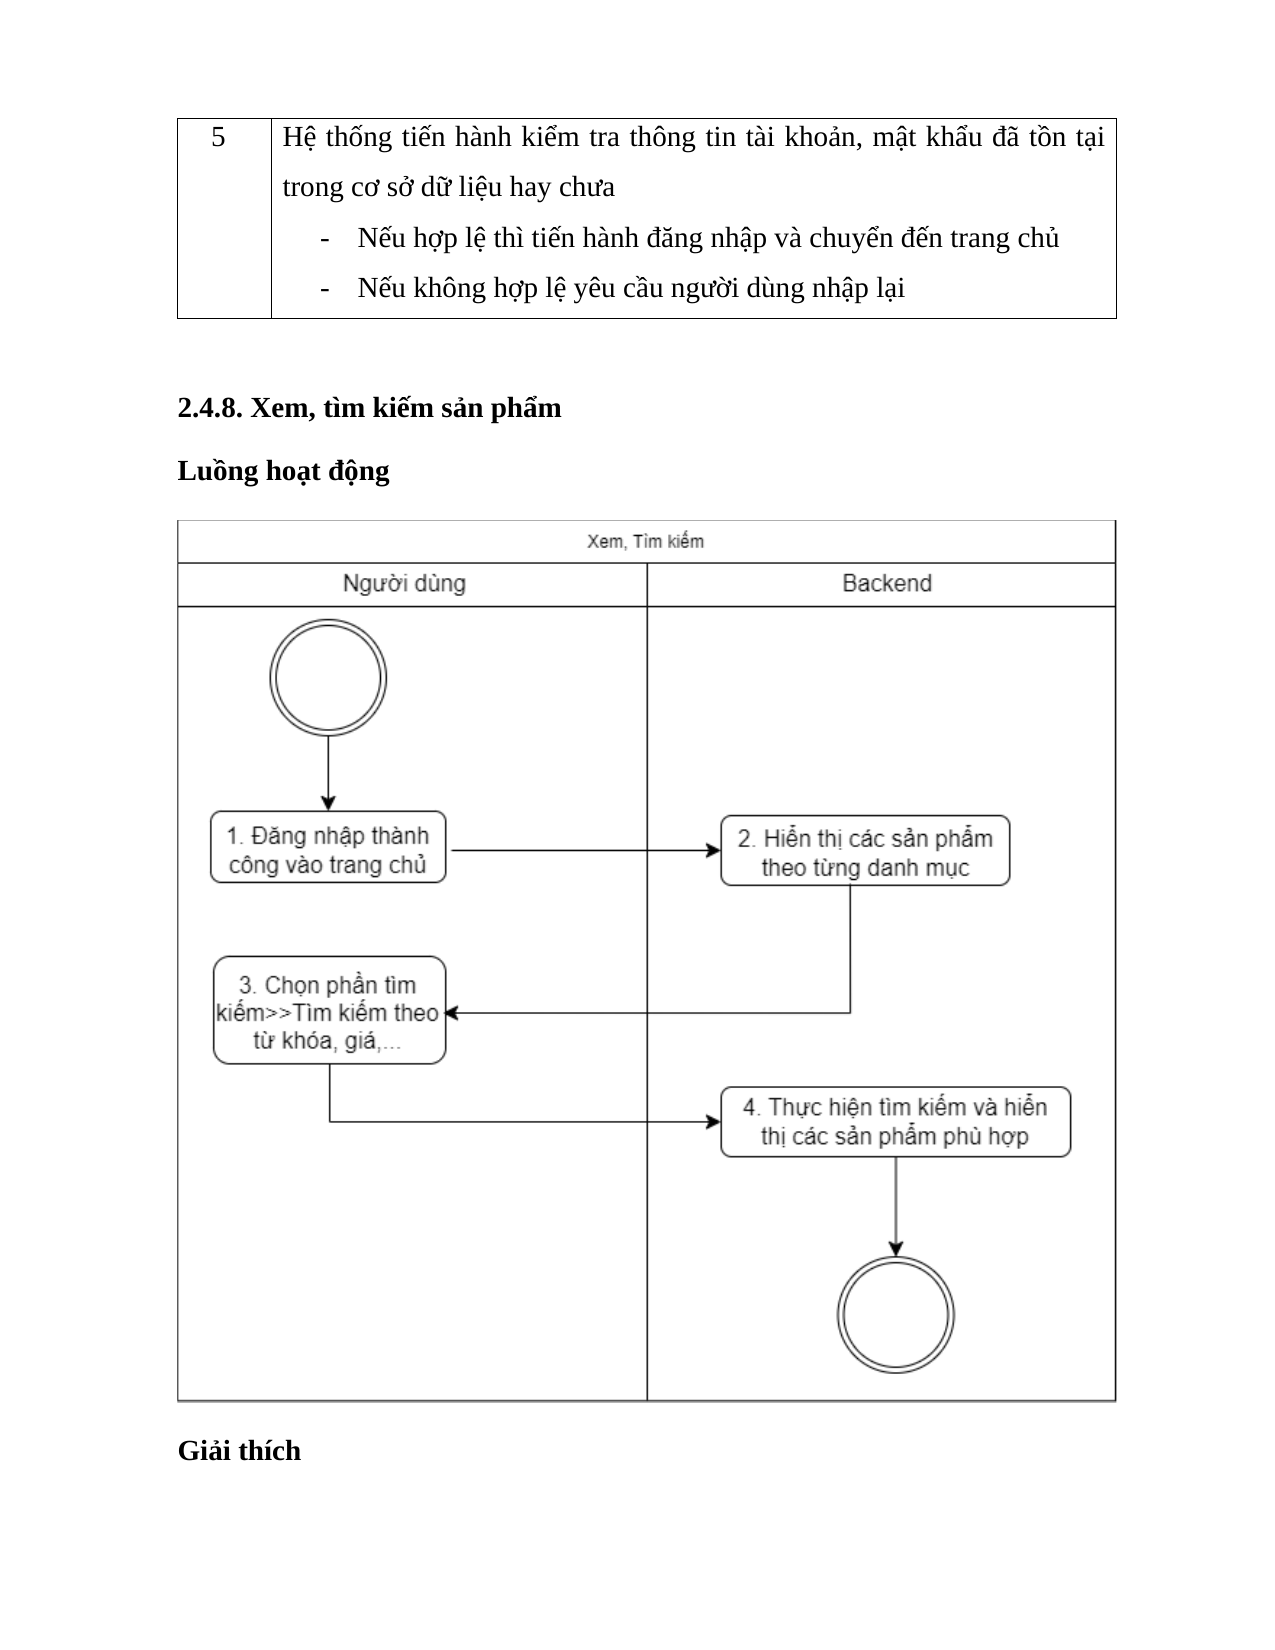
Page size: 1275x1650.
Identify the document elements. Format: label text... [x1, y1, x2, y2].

table_cell 5 [178, 119, 271, 318]
table_cell Hệ thống tiến hành kiểm tra thông tin tài khoản, mật khẩu đã tồn tại trong cơ sở dữ liệu hay chưa Nếu hợp lệ thì tiến hành đăng nhập và chuyển đến trang chủ Nếu không hợp lệ yêu cầu người dùng nhập lại [272, 119, 1116, 318]
subtitle 2.4.8. Xem, tìm kiếm sản phẩm [177, 390, 1157, 424]
picture [177, 520, 1118, 1403]
text Giải thích [177, 1433, 1157, 1467]
text Luồng hoạt động [177, 453, 1157, 486]
